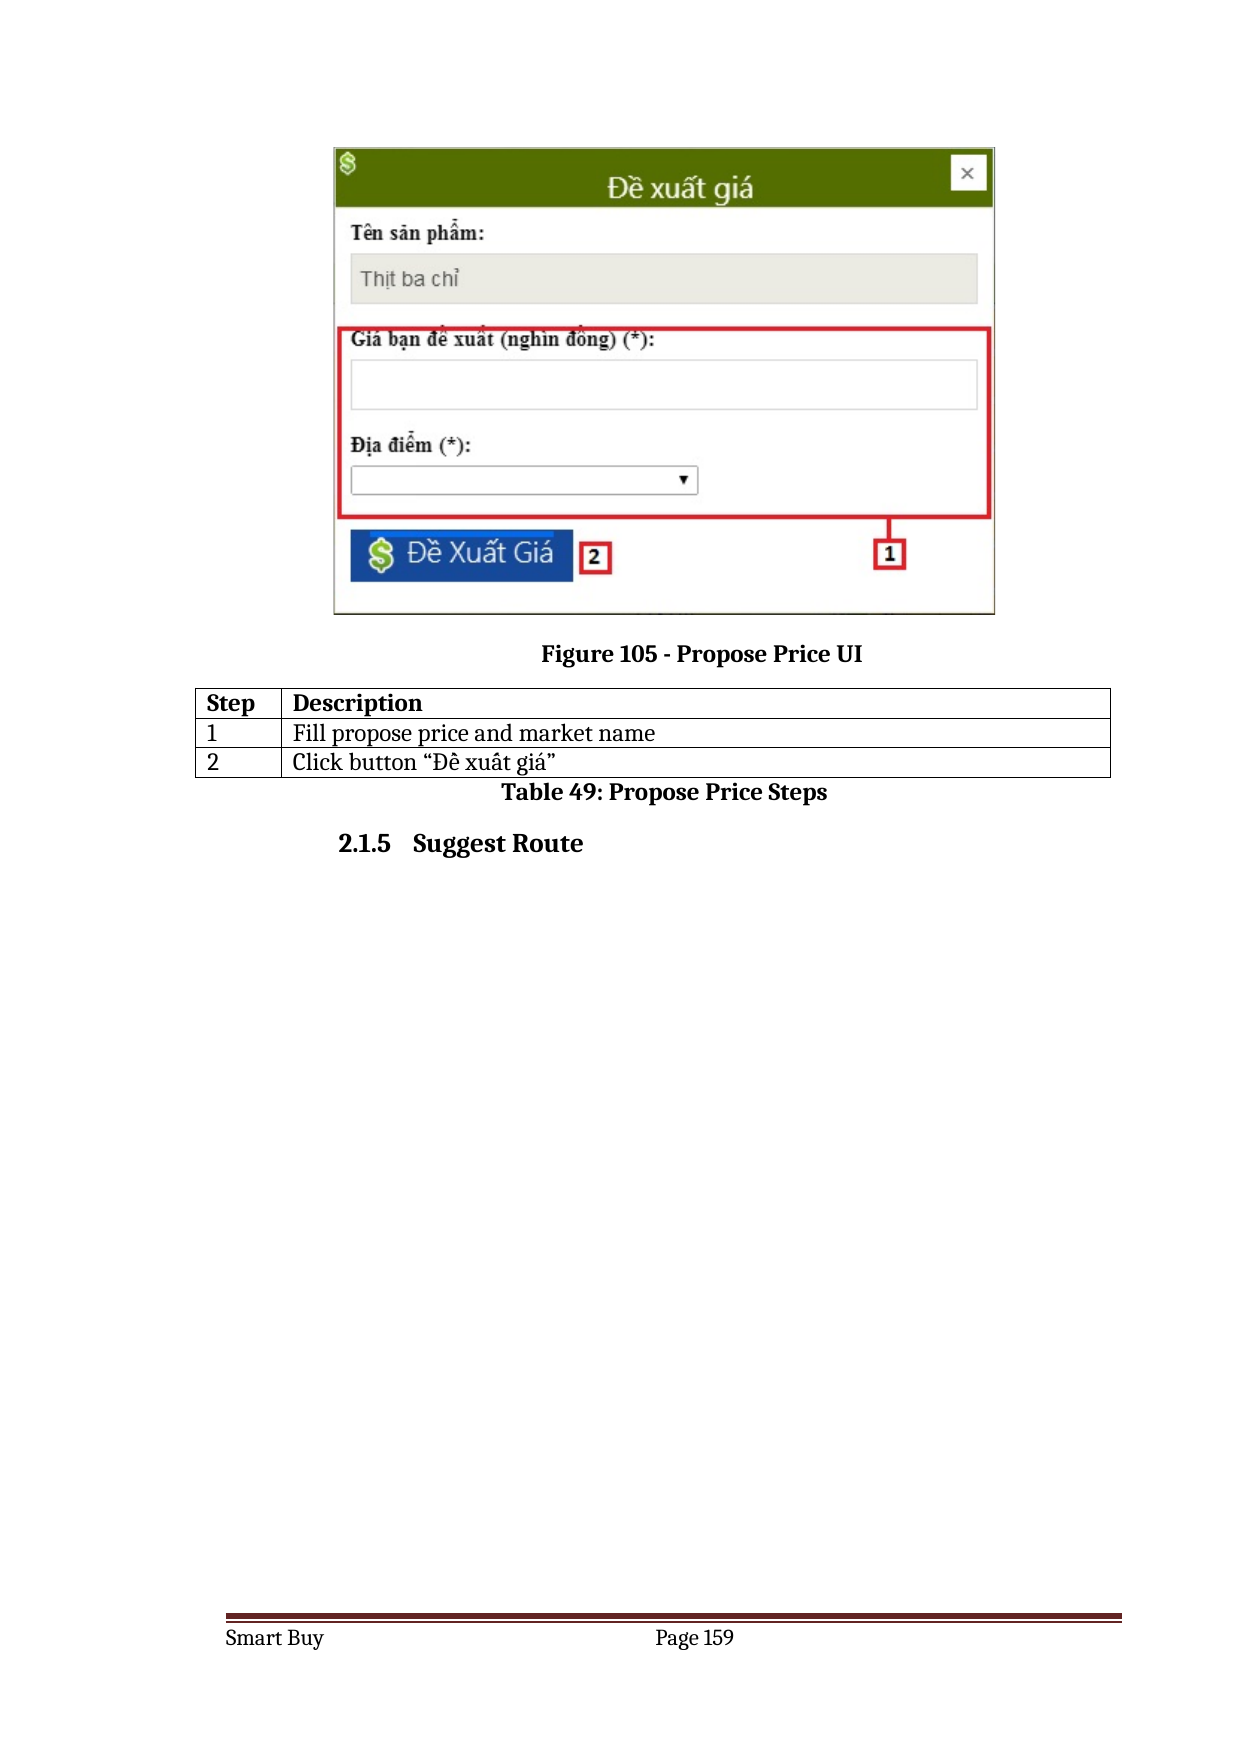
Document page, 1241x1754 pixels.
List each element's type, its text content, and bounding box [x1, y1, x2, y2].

list Figure 105 - Propose Price UI [282, 640, 1122, 669]
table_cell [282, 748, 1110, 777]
subtitle Suggest Route [338, 828, 1122, 859]
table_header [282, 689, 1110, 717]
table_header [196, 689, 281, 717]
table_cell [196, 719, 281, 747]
picture [333, 147, 996, 615]
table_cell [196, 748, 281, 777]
text Table 49: Propose Price Steps [207, 778, 1122, 807]
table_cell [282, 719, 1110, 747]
